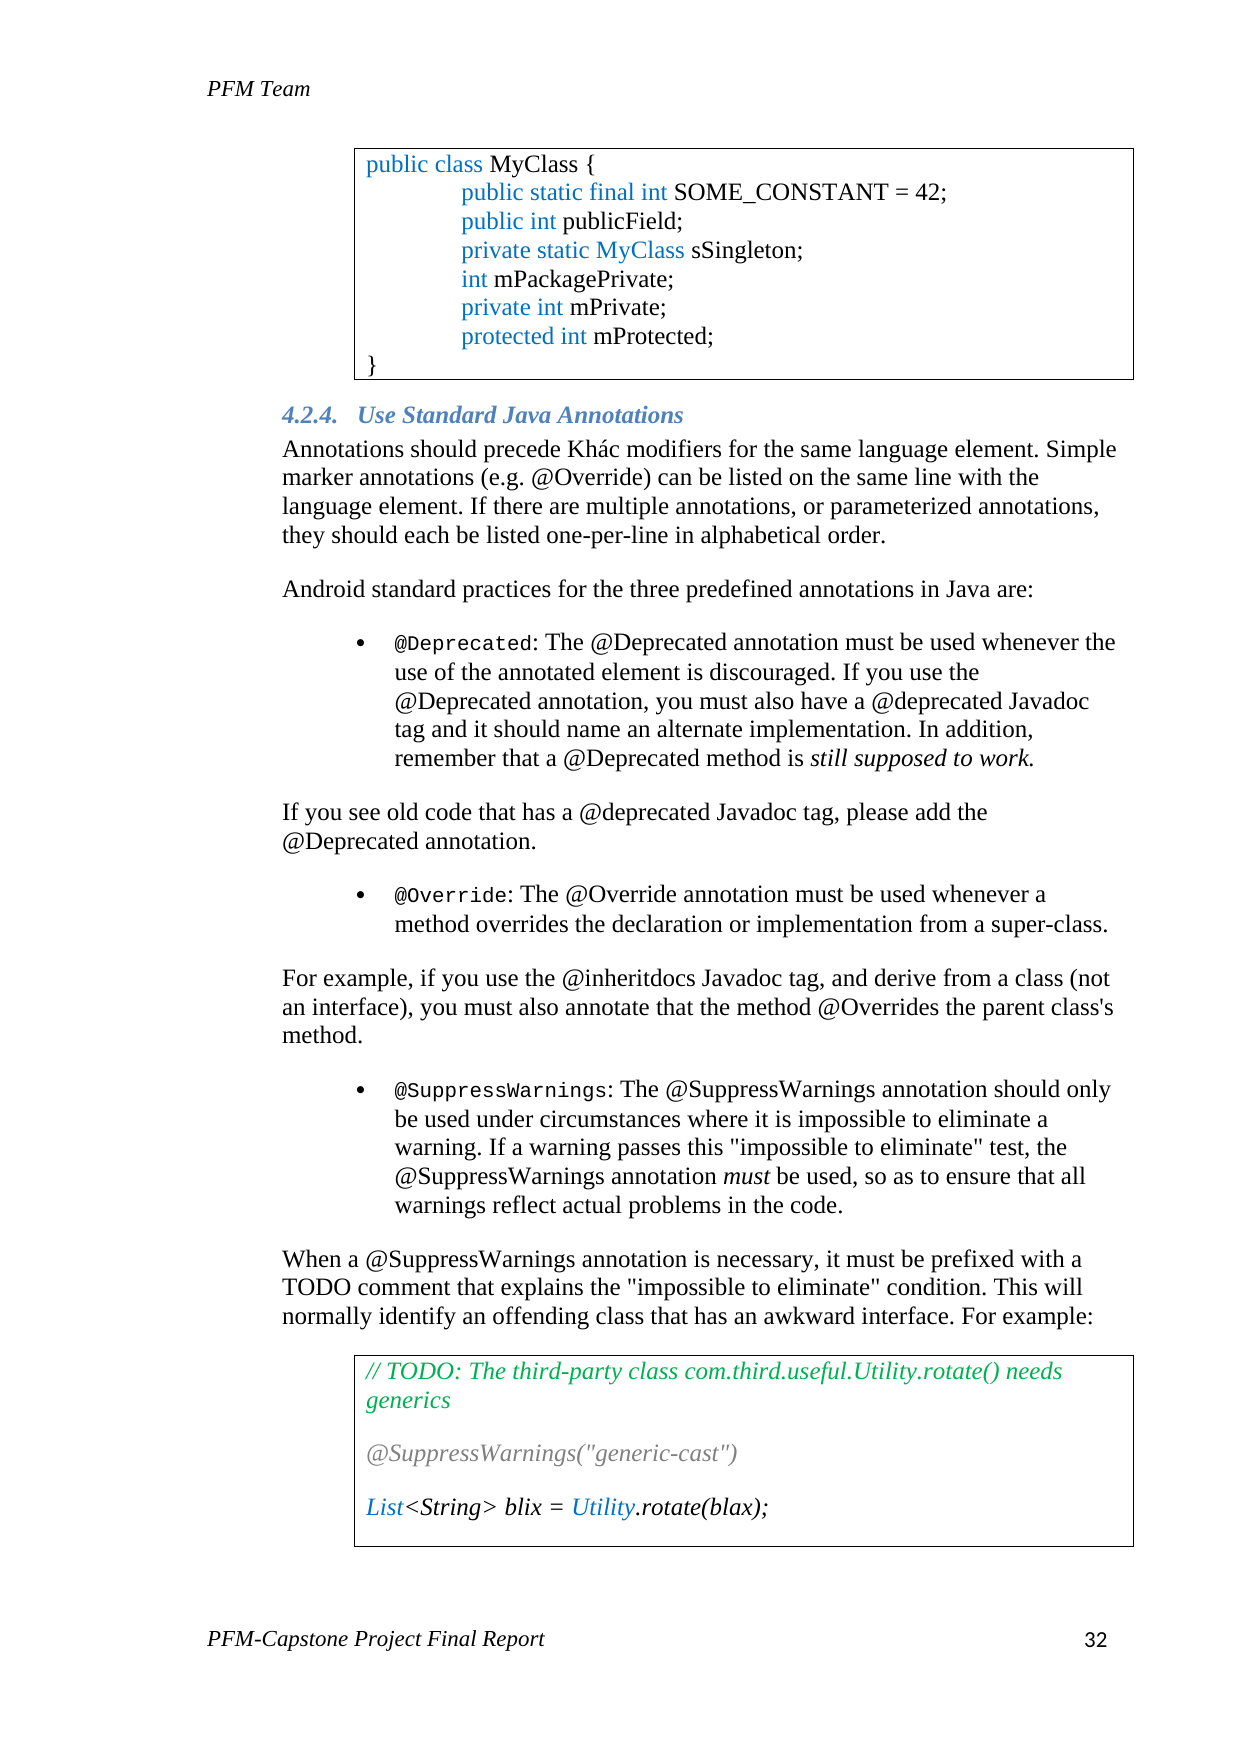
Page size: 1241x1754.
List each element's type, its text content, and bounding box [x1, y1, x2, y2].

text For example: [207, 176, 1122, 205]
text For example, if you use the @inheritdocs Javadoc tag, and derive from a class (not an interface), you must also annotate that the method @Overrides the parent class's method. [282, 1024, 1122, 1111]
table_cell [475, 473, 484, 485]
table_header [355, 1418, 1133, 1554]
list @SuppressWarnings: The @SuppressWarnings annotation should only be used under circumstances where it is impossible to eliminate a warning. If a warning passes this "impossible to eliminate" test, the @SuppressWarnings annotation must be used, so as to ensure that all warnings reflect actual problems in the code. [357, 1136, 1122, 1280]
list @Deprecated: The @Deprecated annotation must be used whenever the use of the annotated element is discouraged. If you use the @Deprecated annotation, you must also have a @deprecated Javadoc tag and it should name an alternate implementation. In addition, remember that a @Deprecated method is still supposed to work. [357, 689, 1122, 834]
list @Override: The @Override annotation must be used whenever a method overrides the declaration or implementation from a super-class. [357, 941, 1122, 999]
list Public static final fields (constants) are ALL_CAPS_WITH_UNDERSCORES. [282, 148, 1122, 176]
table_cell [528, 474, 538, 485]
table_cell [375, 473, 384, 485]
subtitle Use Standard Java Annotations [282, 462, 1122, 491]
text Android standard practices for the three predefined annotations in Java are: [207, 635, 1122, 664]
text When a @SuppressWarnings annotation is necessary, it must be prefixed with a TODO comment that explains the "impossible to eliminate" condition. This will normally identify an offending class that has an awkward interface. For example: [282, 1305, 1122, 1392]
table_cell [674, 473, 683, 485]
table_header public class MyClass { public static final int SOME_CONSTANT = 42; public int publicField; private static MyClass sSingleton; int mPackagePrivate; private int mPrivate; protected int mProtected; } [355, 211, 1133, 441]
text Annotations should precede Khác modifiers for the same language element. Simple marker annotations (e.g. @Override) can be listed on the same line with the language element. If there are multiple annotations, or parameterized annotations, they should each be listed one-per-line in alphabetical order. [282, 495, 1122, 610]
text If you see old code that has a @deprecated Javadoc tag, please add the @Deprecated annotation. [282, 859, 1122, 916]
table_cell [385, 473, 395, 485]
